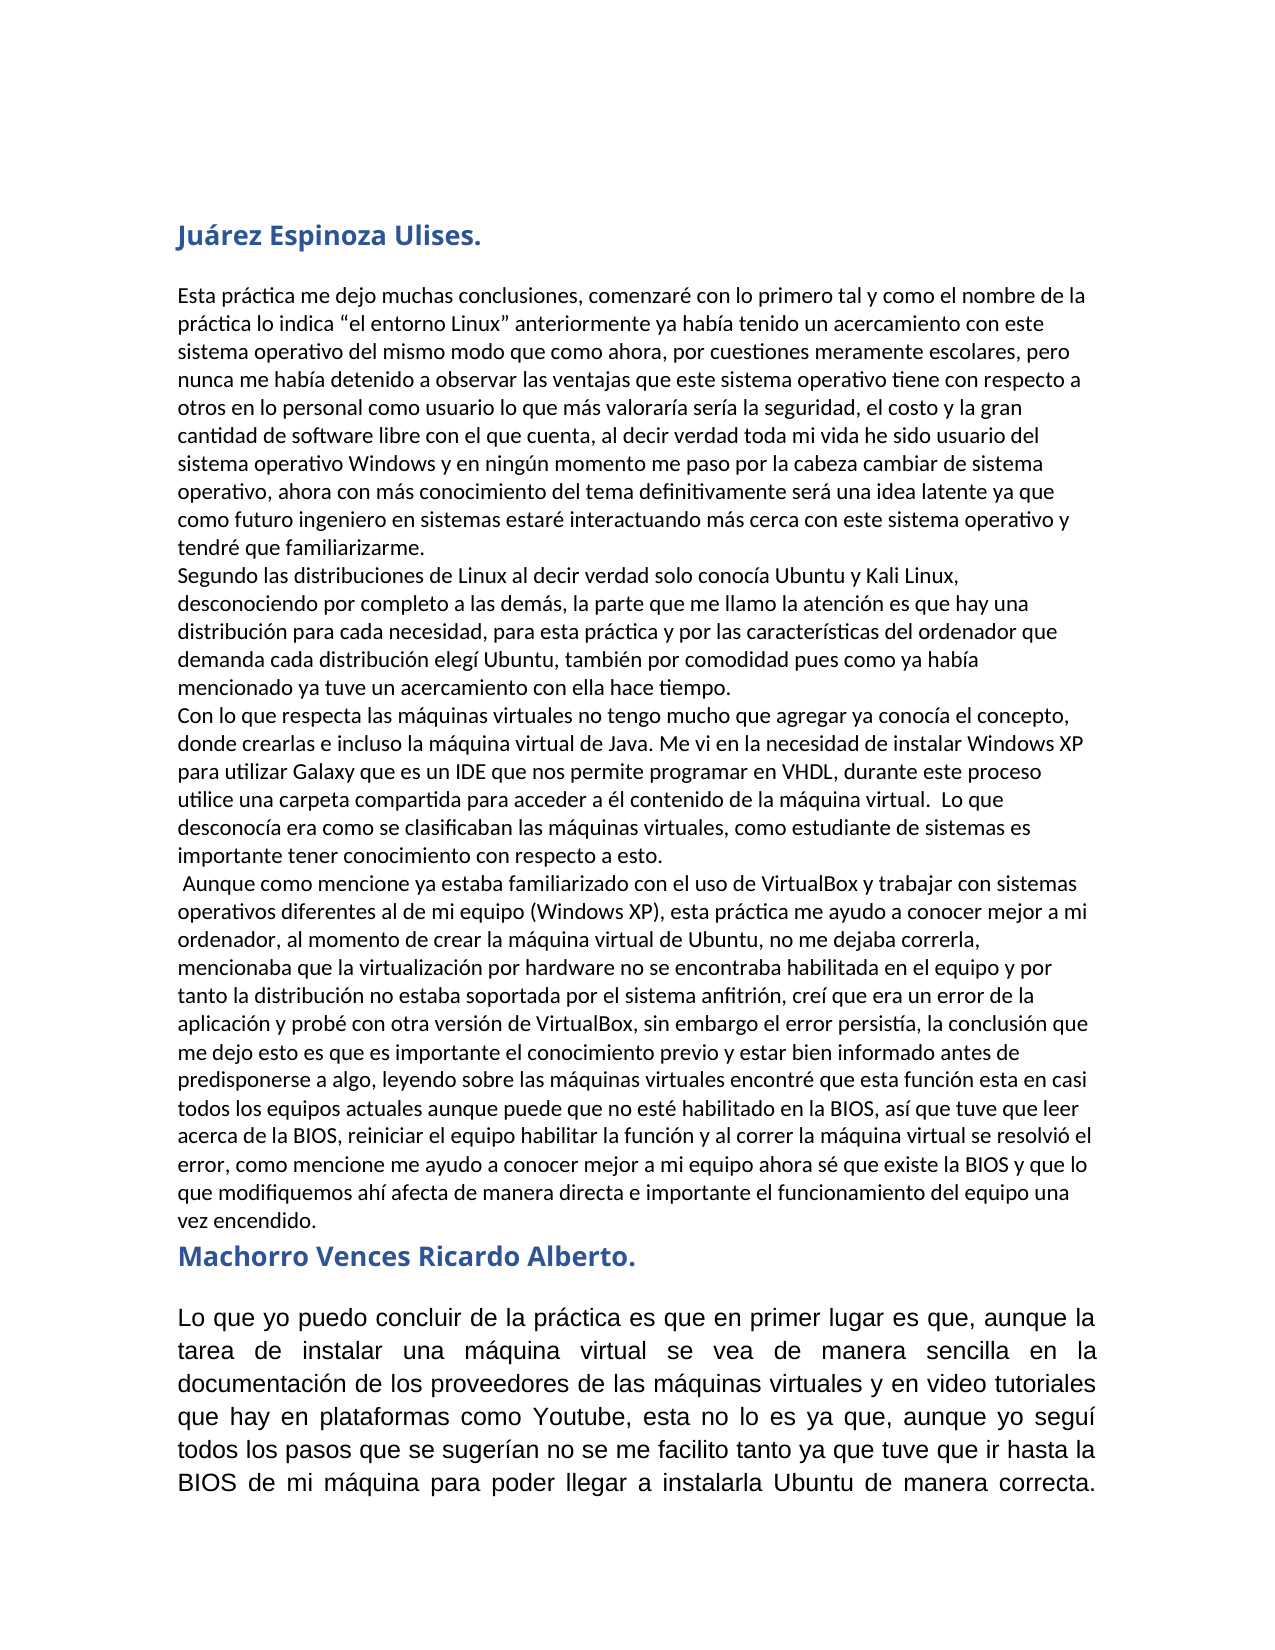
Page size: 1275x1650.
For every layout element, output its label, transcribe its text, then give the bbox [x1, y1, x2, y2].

text Segundo las distribuciones de Linux al decir verdad solo conocía Ubuntu y Kali Linux, desconociendo por completo a las demás, la parte que me llamo la atención es que hay una distribución para cada necesidad, para esta práctica y por las características del ordenador que demanda cada distribución elegí Ubuntu, también por comodidad pues como ya había mencionado ya tuve un acercamiento con ella hace tiempo. [177, 561, 1098, 701]
text Con lo que respecta las máquinas virtuales no tengo mucho que agregar ya conocía el concepto, donde crearlas e incluso la máquina virtual de Java. Me vi en la necesidad de instalar Windows XP para utilizar Galaxy que es un IDE que nos permite programar en VHDL, durante este proceso utilice una carpeta compartida para acceder a él contenido de la máquina virtual. Lo que desconocía era como se clasificaban las máquinas virtuales, como estudiante de sistemas es importante tener conocimiento con respecto a esto. [177, 701, 1098, 869]
subtitle Juárez Espinoza Ulises. [177, 216, 1098, 253]
text Esta práctica me dejo muchas conclusiones, comenzaré con lo primero tal y como el nombre de la práctica lo indica “el entorno Linux” anteriormente ya había tenido un acercamiento con este sistema operativo del mismo modo que como ahora, por cuestiones meramente escolares, pero nunca me había detenido a observar las ventajas que este sistema operativo tiene con respecto a otros en lo personal como usuario lo que más valoraría sería la seguridad, el costo y la gran cantidad de software libre con el que cuenta, al decir verdad toda mi vida he sido usuario del sistema operativo Windows y en ningún momento me paso por la cabeza cambiar de sistema operativo, ahora con más conocimiento del tema definitivamente será una idea latente ya que como futuro ingeniero en sistemas estaré interactuando más cerca con este sistema operativo y tendré que familiarizarme. [177, 281, 1098, 561]
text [177, 1303, 1098, 1497]
text Aunque como mencione ya estaba familiarizado con el uso de VirtualBox y trabajar con sistemas operativos diferentes al de mi equipo (Windows XP), esta práctica me ayudo a conocer mejor a mi ordenador, al momento de crear la máquina virtual de Ubuntu, no me dejaba correrla, mencionaba que la virtualización por hardware no se encontraba habilitada en el equipo y por tanto la distribución no estaba soportada por el sistema anfitrión, creí que era un error de la aplicación y probé con otra versión de VirtualBox, sin embargo el error persistía, la conclusión que me dejo esto es que es importante el conocimiento previo y estar bien informado antes de predisponerse a algo, leyendo sobre las máquinas virtuales encontré que esta función esta en casi todos los equipos actuales aunque puede que no esté habilitado en la BIOS, así que tuve que leer acerca de la BIOS, reiniciar el equipo habilitar la función y al correr la máquina virtual se resolvió el error, como mencione me ayudo a conocer mejor a mi equipo ahora sé que existe la BIOS y que lo que modifiquemos ahí afecta de manera directa e importante el funcionamiento del equipo una vez encendido. [177, 869, 1098, 1234]
subtitle Machorro Vences Ricardo Alberto. [177, 1238, 1098, 1275]
